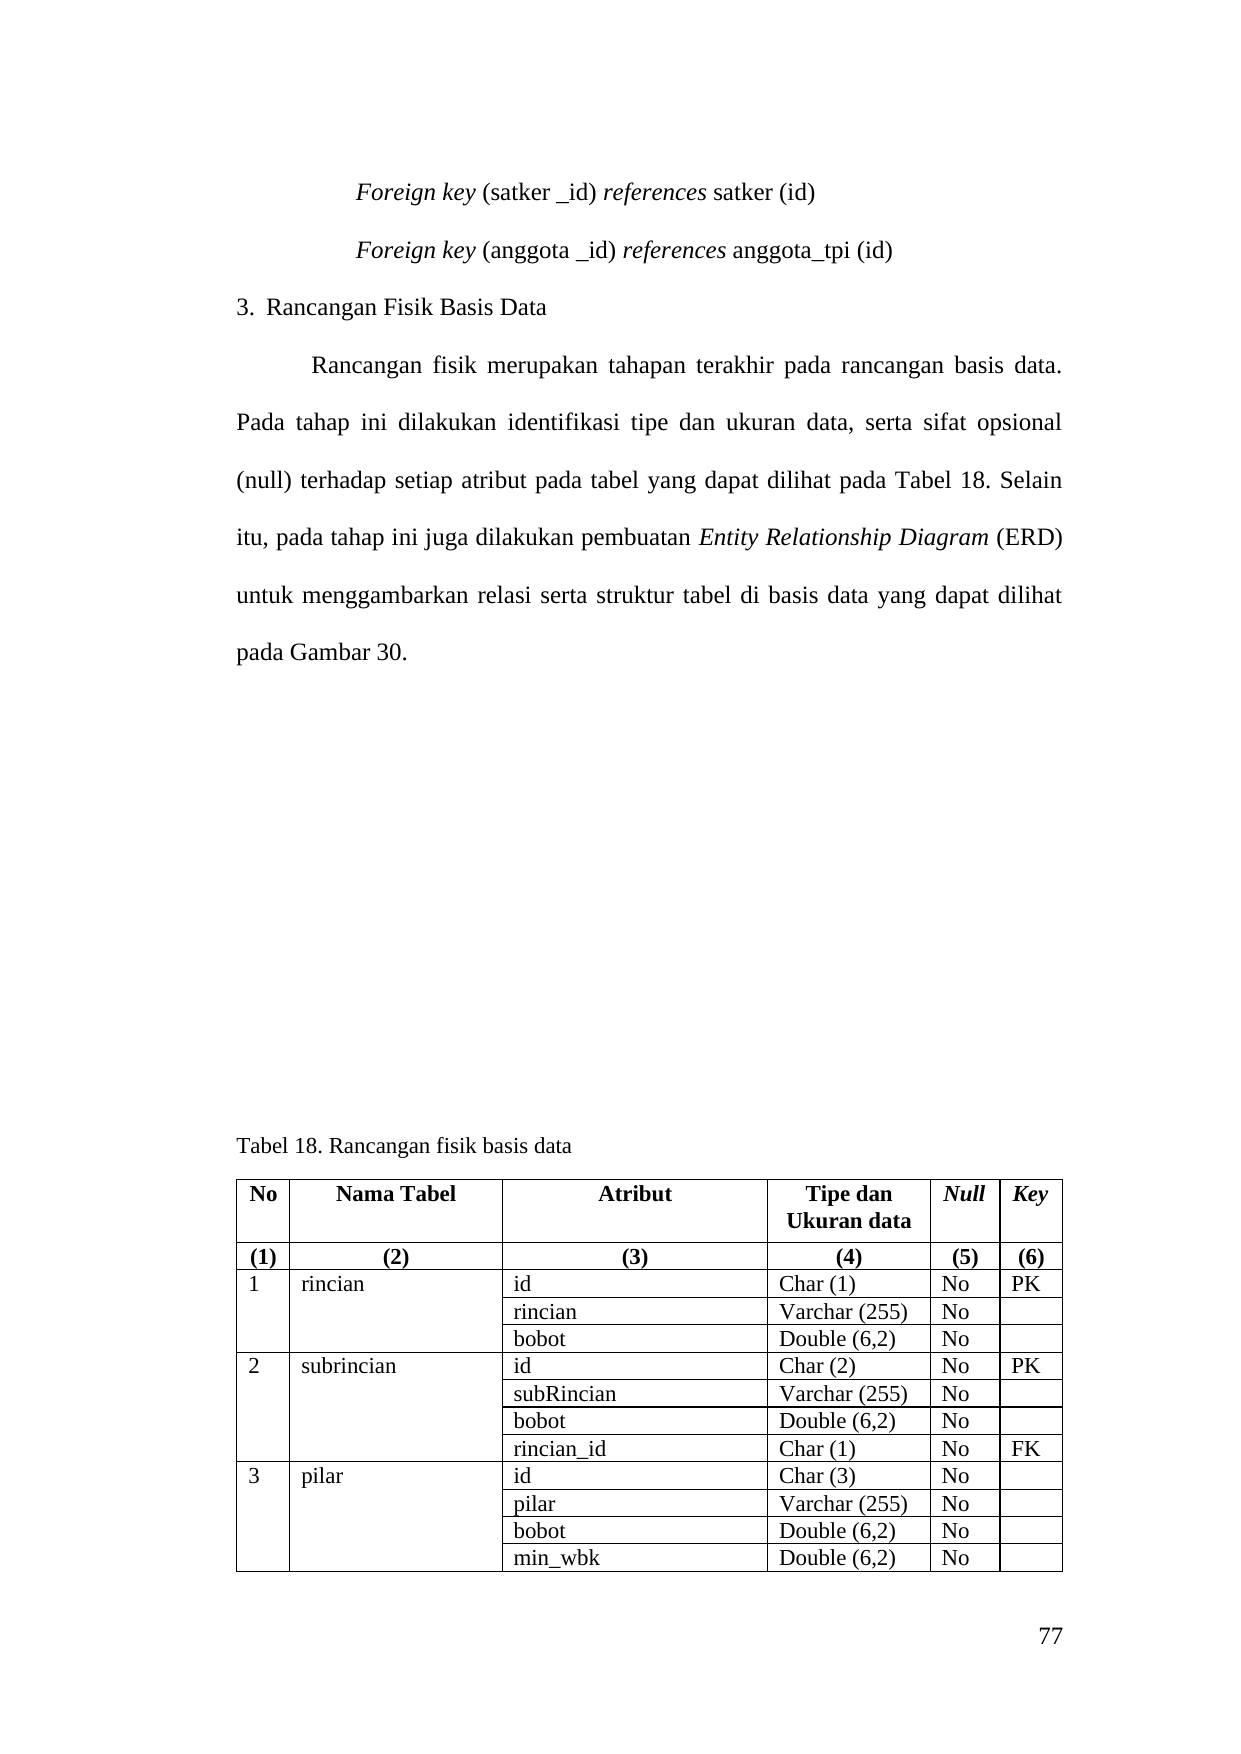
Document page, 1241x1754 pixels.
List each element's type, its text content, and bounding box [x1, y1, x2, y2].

table_header Key [1001, 1180, 1062, 1242]
table_cell Varchar (255) [768, 1298, 930, 1324]
table_cell subRincian [503, 1380, 767, 1406]
table_header No [237, 1180, 289, 1242]
table_header Atribut [503, 1180, 767, 1242]
table_cell (3) [503, 1243, 767, 1269]
table_cell Char (1) [768, 1435, 930, 1461]
table_cell No [931, 1298, 999, 1324]
table_cell Varchar (255) [768, 1380, 930, 1406]
table_cell No [931, 1380, 999, 1406]
table_header Null [931, 1180, 999, 1242]
table_cell [1001, 1298, 1062, 1324]
table_cell bobot [503, 1517, 767, 1543]
table_cell No [931, 1462, 999, 1488]
table_cell 2 [237, 1353, 289, 1461]
table_cell [1001, 1325, 1062, 1352]
table_cell rincian [290, 1270, 502, 1352]
table_cell (5) [931, 1243, 999, 1269]
table_cell [1001, 1408, 1062, 1434]
table_cell id [503, 1270, 767, 1297]
table_cell (6) [1001, 1243, 1062, 1269]
table_cell No [931, 1270, 999, 1297]
table_cell No [931, 1408, 999, 1434]
list Foreign key (anggota _id) references anggota_tpi (id) [356, 235, 1063, 263]
table_cell 3 [237, 1462, 289, 1571]
table_cell Char (2) [768, 1353, 930, 1379]
table_cell [1001, 1517, 1062, 1543]
table_cell Char (3) [768, 1462, 930, 1488]
table_cell (1) [237, 1243, 289, 1269]
table_cell [1001, 1462, 1062, 1488]
table_header Nama Tabel [290, 1180, 502, 1242]
text Tabel 18. Rancangan fisik basis data [236, 1132, 1063, 1158]
table_cell [1001, 1544, 1062, 1571]
table_cell Double (6,2) [768, 1544, 930, 1571]
table_cell rincian [503, 1298, 767, 1324]
table_cell No [931, 1435, 999, 1461]
table_cell No [931, 1517, 999, 1543]
table_cell Double (6,2) [768, 1408, 930, 1434]
table_cell (2) [290, 1243, 502, 1269]
table_cell pilar [503, 1490, 767, 1516]
table_cell bobot [503, 1408, 767, 1434]
table_cell No [931, 1353, 999, 1379]
table_cell id [503, 1353, 767, 1379]
table_cell id [503, 1462, 767, 1488]
table_cell FK [1001, 1435, 1062, 1461]
table_cell pilar [290, 1462, 502, 1571]
table_cell No [931, 1490, 999, 1516]
table_cell PK [1001, 1270, 1062, 1297]
table_cell No [931, 1325, 999, 1352]
table_cell Varchar (255) [768, 1490, 930, 1516]
table_cell 1 [237, 1270, 289, 1352]
table_cell bobot [503, 1325, 767, 1352]
table_cell [1001, 1490, 1062, 1516]
table_cell Char (1) [768, 1270, 930, 1297]
table_cell PK [1001, 1353, 1062, 1379]
table_cell Double (6,2) [768, 1325, 930, 1352]
table_header Tipe dan Ukuran data [768, 1180, 930, 1242]
list Rancangan Fisik Basis Data [236, 292, 1063, 321]
table_cell No [931, 1544, 999, 1571]
table_cell (4) [768, 1243, 930, 1269]
text Rancangan fisik merupakan tahapan terakhir pada rancangan basis data. Pada tahap ini dilakukan identifikasi tipe dan ukuran data, serta sifat opsional (null) terhadap setiap atribut pada tabel yang dapat dilihat pada Tabel 18. Selain itu, pada tahap ini juga dilakukan pembuatan Entity Relationship Diagram (ERD) untuk menggambarkan relasi serta struktur tabel di basis data yang dapat dilihat pada Gambar 30. [236, 350, 1063, 666]
table_cell [1001, 1380, 1062, 1406]
table_cell min_wbk [503, 1544, 767, 1571]
table_cell subrincian [290, 1353, 502, 1461]
list Foreign key (satker _id) references satker (id) [356, 177, 1063, 206]
table_cell Double (6,2) [768, 1517, 930, 1543]
table_cell rincian_id [503, 1435, 767, 1461]
